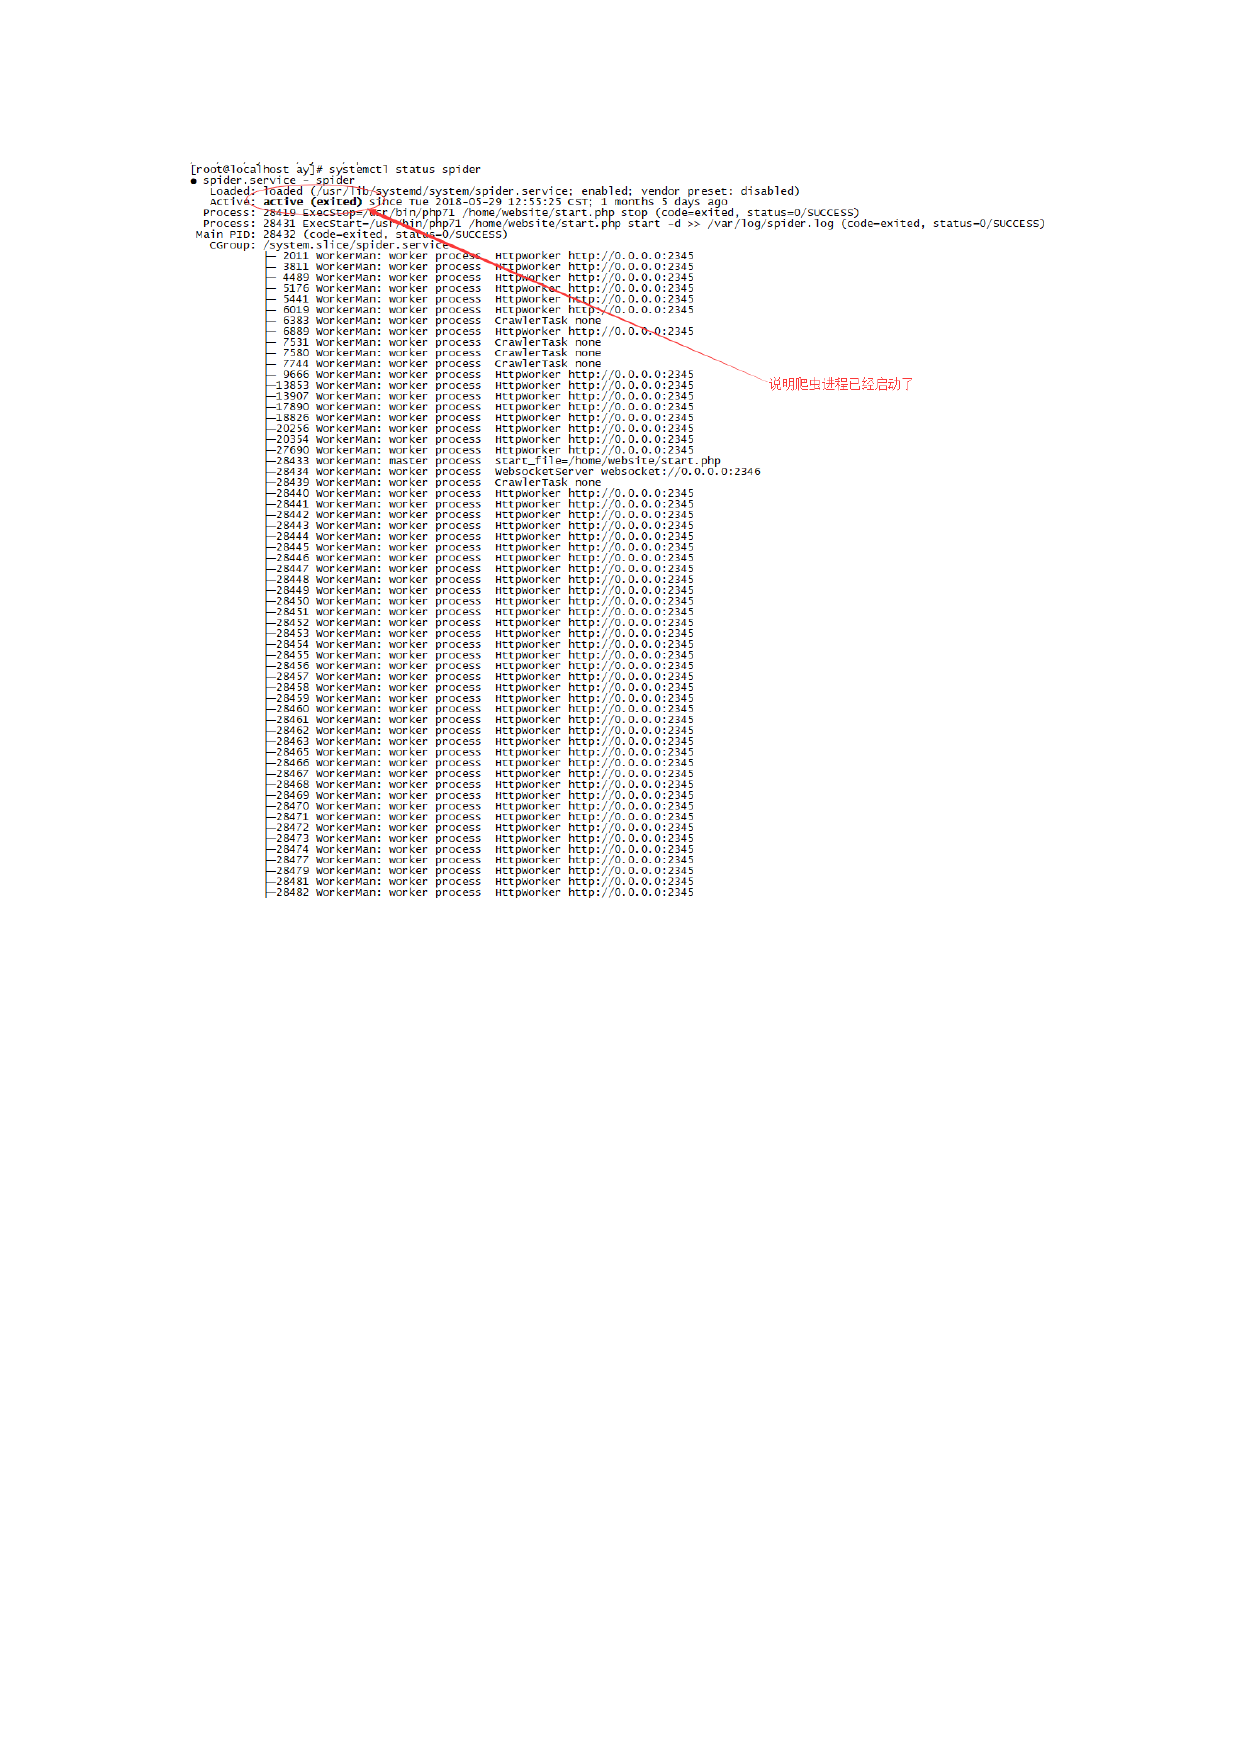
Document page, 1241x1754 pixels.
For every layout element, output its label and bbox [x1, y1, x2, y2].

picture [187, 162, 1053, 902]
